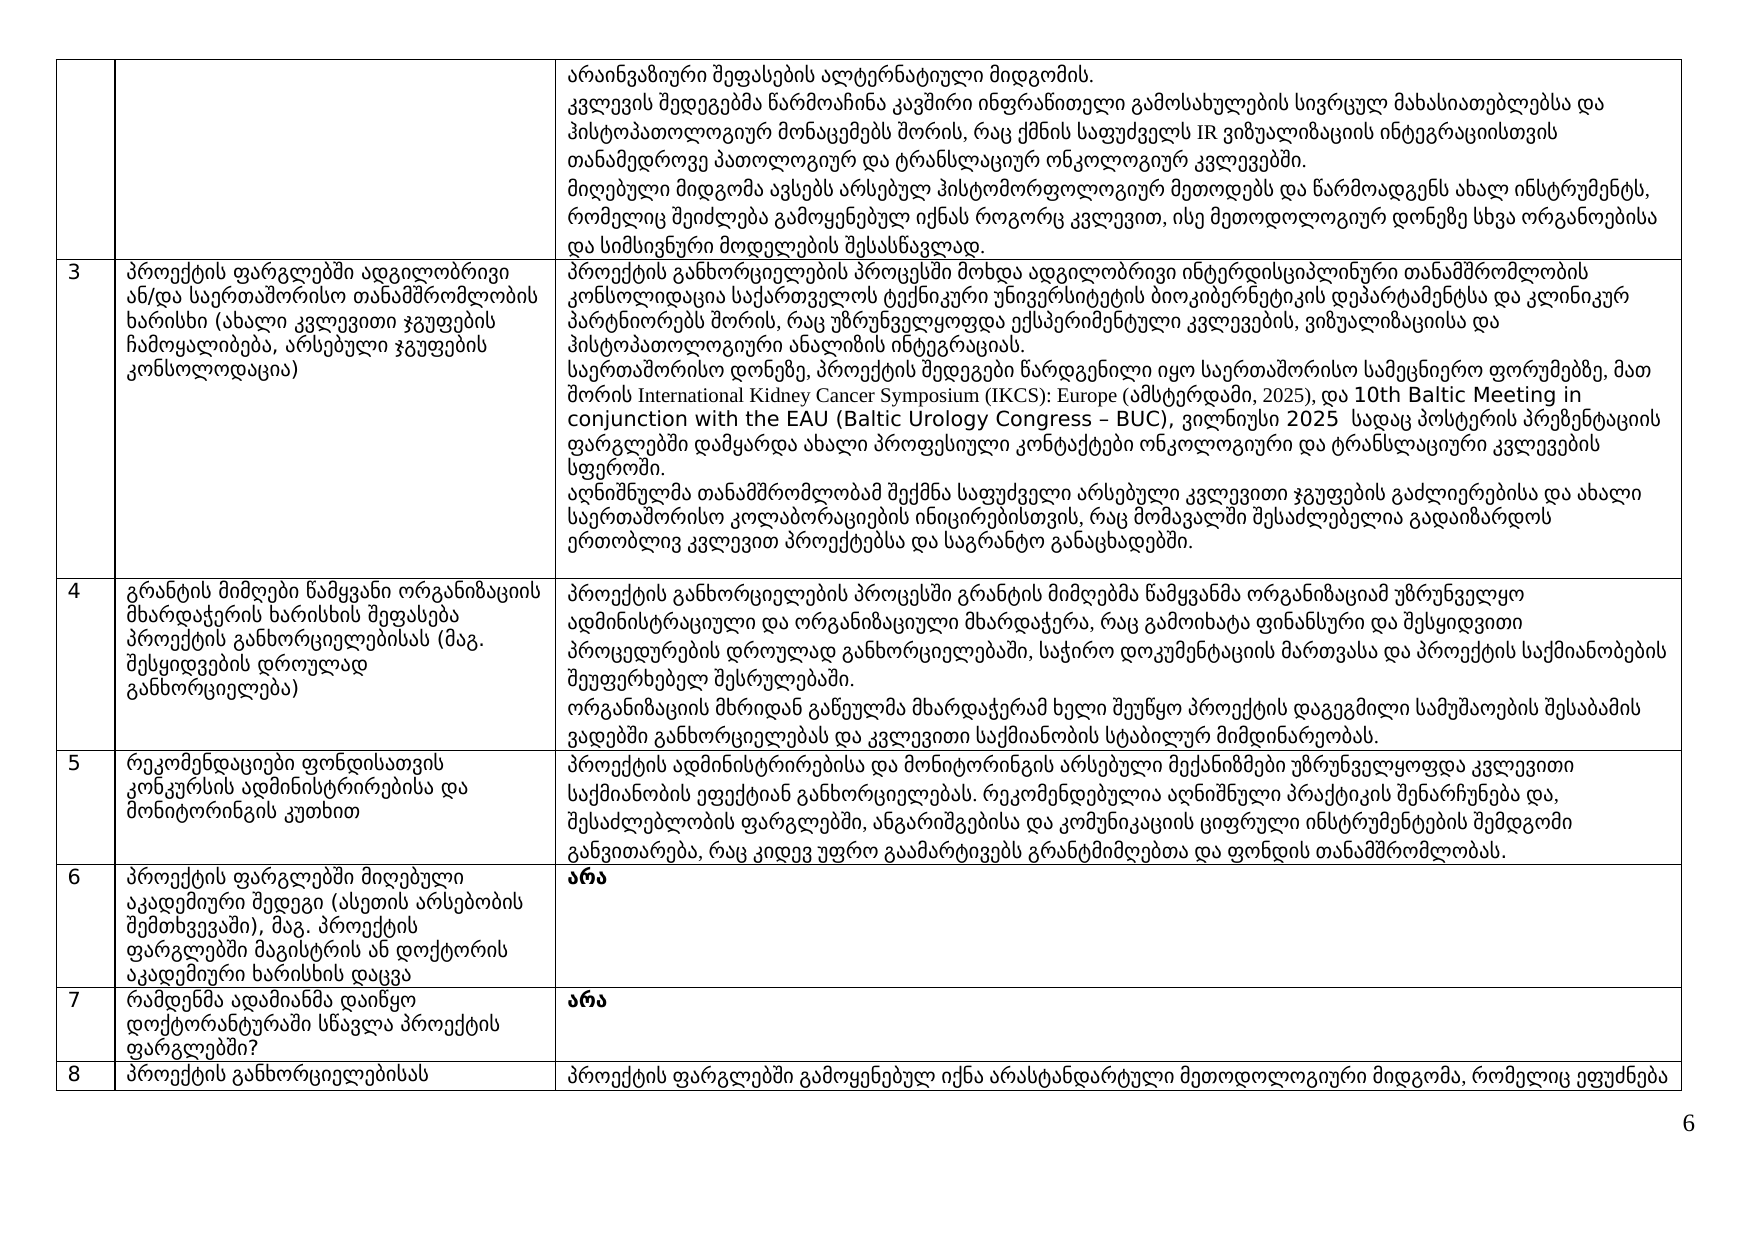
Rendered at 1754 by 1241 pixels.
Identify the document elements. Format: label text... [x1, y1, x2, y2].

table_cell 4 [57, 579, 114, 749]
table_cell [556, 1062, 1681, 1090]
table_cell პროექტის განხორციელების პროცესში გრანტის მიმღებმა წამყვანმა ორგანიზაციამ უზრუნველყო ადმინისტრაციული და ორგანიზაციული მხარდაჭერა, რაც გამოიხატა ფინანსური და შესყიდვითი პროცედურების დროულად განხორციელებაში, საჭირო დოკუმენტაციის მართვასა და პროექტის საქმიანობების შეუფერხებელ შესრულებაში. ორგანიზაციის მხრიდან გაწეულმა მხარდაჭერამ ხელი შეუწყო პროექტის დაგეგმილი სამუშაოების შესაბამის ვადებში განხორციელებას და კვლევითი საქმიანობის სტაბილურ მიმდინარეობას. [556, 579, 1681, 749]
table_cell პროექტის ადმინისტრირებისა და მონიტორინგის არსებული მექანიზმები უზრუნველყოფდა კვლევითი საქმიანობის ეფექტიან განხორციელებას. რეკომენდებულია აღნიშნული პრაქტიკის შენარჩუნება და, შესაძლებლობის ფარგლებში, ანგარიშგებისა და კომუნიკაციის ციფრული ინსტრუმენტების შემდგომი განვითარება, რაც კიდევ უფრო გაამარტივებს გრანტმიმღებთა და ფონდის თანამშრომლობას. [556, 751, 1681, 864]
table_cell 3 [57, 260, 114, 578]
table_cell 5 [57, 751, 114, 864]
table_cell პროექტის ფარგლებში მიღებული აკადემიური შედეგი (ასეთის არსებობის შემთხვევაში), მაგ. პროექტის ფარგლებში მაგისტრის ან დოქტორის აკადემიური ხარისხის დაცვა [116, 865, 555, 987]
table_cell 2 [57, 60, 114, 259]
table_cell პროექტის ფარგლებში ადგილობრივი ან/და საერთაშორისო თანამშრომლობის ხარისხი (ახალი კვლევითი ჯგუფების ჩამოყალიბება, არსებული ჯგუფების კონსოლოდაცია) [116, 260, 555, 578]
table_cell არა [556, 865, 1681, 987]
table_cell 7 [57, 988, 114, 1061]
table_cell არა [556, 988, 1681, 1061]
table_cell პროექტის განხორციელების პროცესში მოხდა ადგილობრივი ინტერდისციპლინური თანამშრომლობის კონსოლიდაცია საქართველოს ტექნიკური უნივერსიტეტის ბიოკიბერნეტიკის დეპარტამენტსა და კლინიკურ პარტნიორებს შორის, რაც უზრუნველყოფდა ექსპერიმენტული კვლევების, ვიზუალიზაციისა და ჰისტოპათოლოგიური ანალიზის ინტეგრაციას. საერთაშორისო დონეზე, პროექტის შედეგები წარდგენილი იყო საერთაშორისო სამეცნიერო ფორუმებზე, მათ შორის International Kidney Cancer Symposium (IKCS): Europe (ამსტერდამი, 2025), და 10th Baltic Meeting in conjunction with the EAU (Baltic Urology Congress – BUC), ვილნიუსი 2025 სადაც პოსტერის პრეზენტაციის ფარგლებში დამყარდა ახალი პროფესიული კონტაქტები ონკოლოგიური და ტრანსლაციური კვლევების სფეროში. აღნიშნულმა თანამშრომლობამ შექმნა საფუძველი არსებული კვლევითი ჯგუფების გაძლიერებისა და ახალი საერთაშორისო კოლაბორაციების ინიცირებისთვის, რაც მომავალში შესაძლებელია გადაიზარდოს ერთობლივ კვლევით პროექტებსა და საგრანტო განაცხადებში. [556, 260, 1681, 578]
table_cell რამდენმა ადამიანმა დაიწყო დოქტორანტურაში სწავლა პროექტის ფარგლებში? [116, 988, 555, 1061]
table_cell რეკომენდაციები ფონდისათვის კონკურსის ადმინისტრირებისა და მონიტორინგის კუთხით [116, 751, 555, 864]
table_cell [116, 1062, 555, 1090]
table_cell 6 [57, 865, 114, 987]
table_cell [116, 60, 555, 259]
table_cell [556, 60, 1681, 259]
table_cell 8 [57, 1062, 114, 1090]
table_cell გრანტის მიმღები წამყვანი ორგანიზაციის მხარდაჭერის ხარისხის შეფასება პროექტის განხორციელებისას (მაგ. შესყიდვების დროულად განხორციელება) [116, 579, 555, 749]
